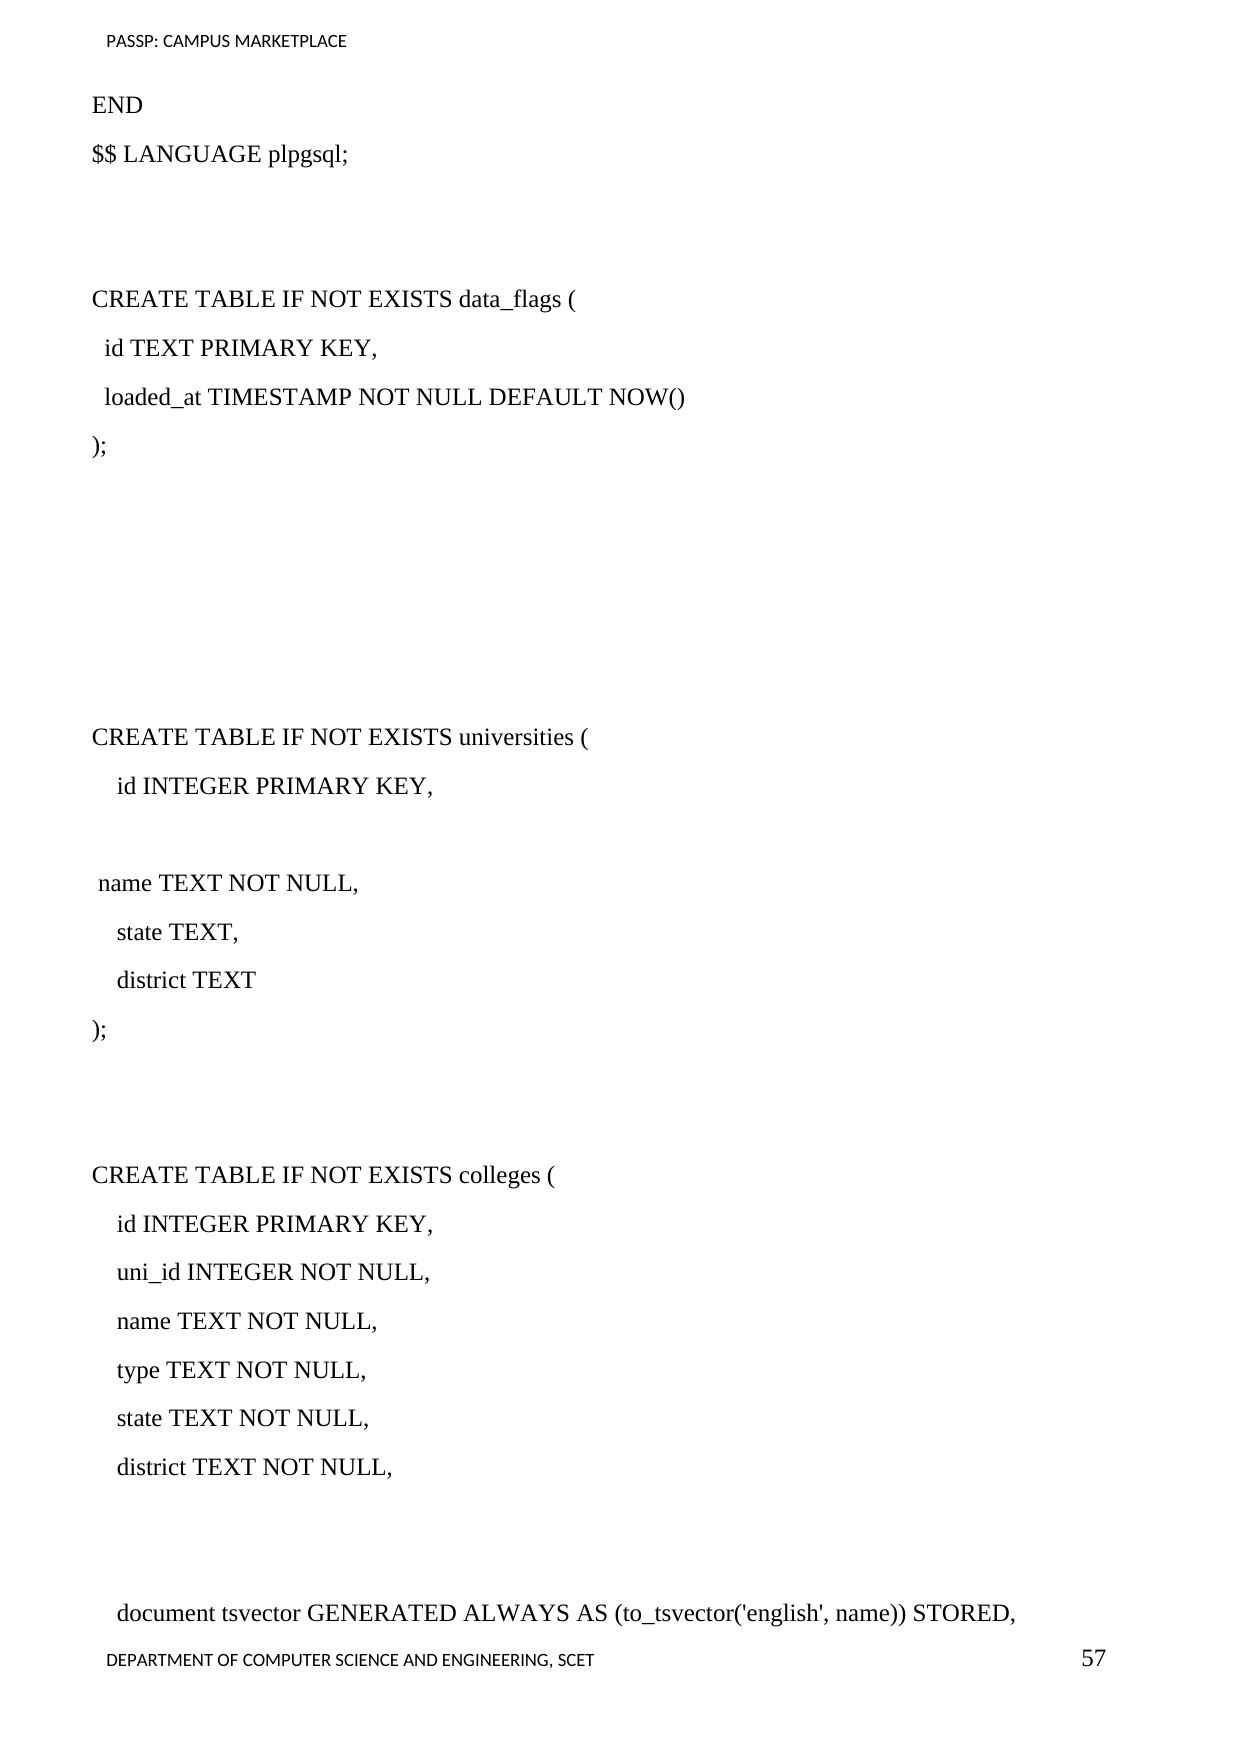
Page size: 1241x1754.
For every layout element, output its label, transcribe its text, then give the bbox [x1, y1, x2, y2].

text state TEXT NOT NULL, [92, 1403, 1139, 1432]
text name TEXT NOT NULL, [92, 1306, 1139, 1335]
text CREATE TABLE IF NOT EXISTS colleges ( [92, 1160, 1139, 1189]
text id TEXT PRIMARY KEY, [92, 333, 1139, 362]
text $$ LANGUAGE plpgsql; [92, 139, 1139, 167]
text ); [92, 1014, 1139, 1043]
text ); [92, 431, 1139, 459]
text CREATE TABLE IF NOT EXISTS universities ( [92, 722, 1139, 751]
text id INTEGER PRIMARY KEY, [92, 1209, 1139, 1238]
text id INTEGER PRIMARY KEY, [92, 771, 1139, 800]
text END [92, 90, 1139, 119]
text district TEXT [92, 966, 1139, 994]
text state TEXT, [92, 917, 1139, 946]
text uni_id INTEGER NOT NULL, [92, 1257, 1139, 1286]
text CREATE TABLE IF NOT EXISTS data_flags ( [92, 284, 1139, 313]
text name TEXT NOT NULL, [92, 868, 1139, 897]
text document tsvector GENERATED ALWAYS AS (to_tsvector('english', name)) STORED, [92, 1598, 1139, 1627]
text loaded_at TIMESTAMP NOT NULL DEFAULT NOW() [92, 382, 1139, 411]
text district TEXT NOT NULL, [92, 1452, 1139, 1481]
text type TEXT NOT NULL, [92, 1355, 1139, 1383]
